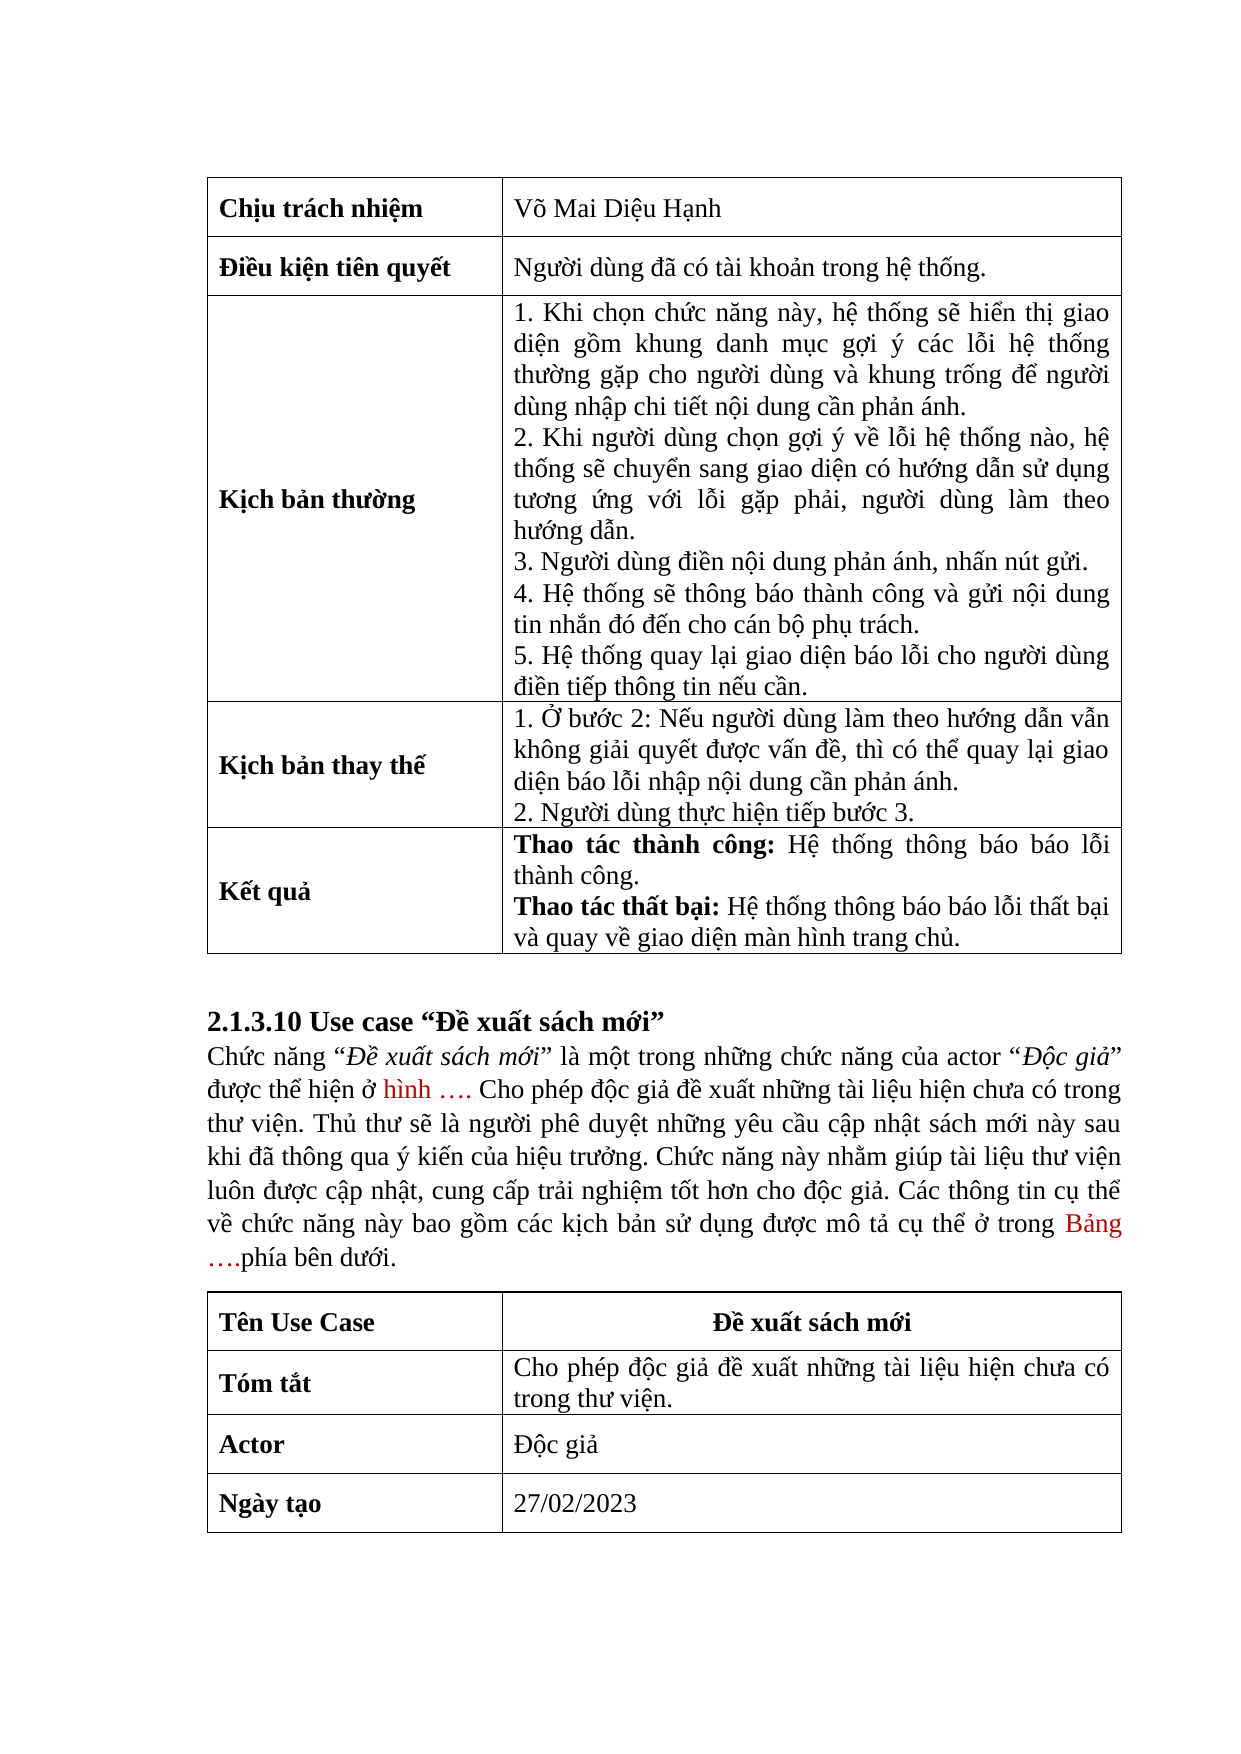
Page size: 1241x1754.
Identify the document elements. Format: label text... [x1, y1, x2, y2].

table_cell 1. Khi chọn chức năng này, hệ thống sẽ hiển thị giao diện gồm khung danh mục gợi ý các lỗi hệ thống thường gặp cho người dùng và khung trống để người dùng nhập chi tiết nội dung cần phản ánh. 2. Khi người dùng chọn gợi ý về lỗi hệ thống nào, hệ thống sẽ chuyển sang giao diện có hướng dẫn sử dụng tương ứng với lỗi gặp phải, người dùng làm theo hướng dẫn. 3. Người dùng điền nội dung phản ánh, nhấn nút gửi. 4. Hệ thống sẽ thông báo thành công và gửi nội dung tin nhắn đó đến cho cán bộ phụ trách. 5. Hệ thống quay lại giao diện báo lỗi cho người dùng điền tiếp thông tin nếu cần. [503, 296, 1121, 701]
table_cell Người dùng đã có tài khoản trong hệ thống. [503, 237, 1121, 295]
table_cell Kịch bản thay thế [208, 702, 502, 827]
table_cell Actor [208, 1415, 502, 1473]
table_cell Ngày tạo [208, 1474, 502, 1532]
table_cell Tóm tắt [208, 1351, 502, 1414]
table_cell Kịch bản thường [208, 296, 502, 701]
table_cell Chịu trách nhiệm [208, 178, 502, 236]
table_cell 27/02/2023 [503, 1474, 1121, 1532]
table_cell Thao tác thành công: Hệ thống thông báo báo lỗi thành công. Thao tác thất bại: Hệ thống thông báo báo lỗi thất bại và quay về giao diện màn hình trang chủ. [503, 828, 1121, 952]
table_cell Cho phép độc giả đề xuất những tài liệu hiện chưa có trong thư viện. [503, 1351, 1121, 1414]
text Chức năng “Đề xuất sách mới” là một trong những chức năng của actor “Độc giả” được thể hiện ở hình …. Cho phép độc giả đề xuất những tài liệu hiện chưa có trong thư viện. Thủ thư sẽ là người phê duyệt những yêu cầu cập nhật sách mới này sau khi đã thông qua ý kiến của hiệu trưởng. Chức năng này nhằm giúp tài liệu thư viện luôn được cập nhật, cung cấp trải nghiệm tốt hơn cho độc giả. Các thông tin cụ thể về chức năng này bao gồm các kịch bản sử dụng được mô tả cụ thể ở trong Bảng ….phía bên dưới. [207, 1040, 1122, 1272]
table_cell Võ Mai Diệu Hạnh [503, 178, 1121, 236]
table_cell Độc giả [503, 1415, 1121, 1473]
table_cell 1. Ở bước 2: Nếu người dùng làm theo hướng dẫn vẫn không giải quyết được vấn đề, thì có thể quay lại giao diện báo lỗi nhập nội dung cần phản ánh. 2. Người dùng thực hiện tiếp bước 3. [503, 702, 1121, 827]
subtitle 2.1.3.10 Use case “Đề xuất sách mới” [207, 1004, 1122, 1037]
table_header Tên Use Case [208, 1293, 502, 1350]
table_cell Kết quả [208, 828, 502, 952]
table_header Đề xuất sách mới [503, 1293, 1121, 1350]
table_cell Điều kiện tiên quyết [208, 237, 502, 295]
